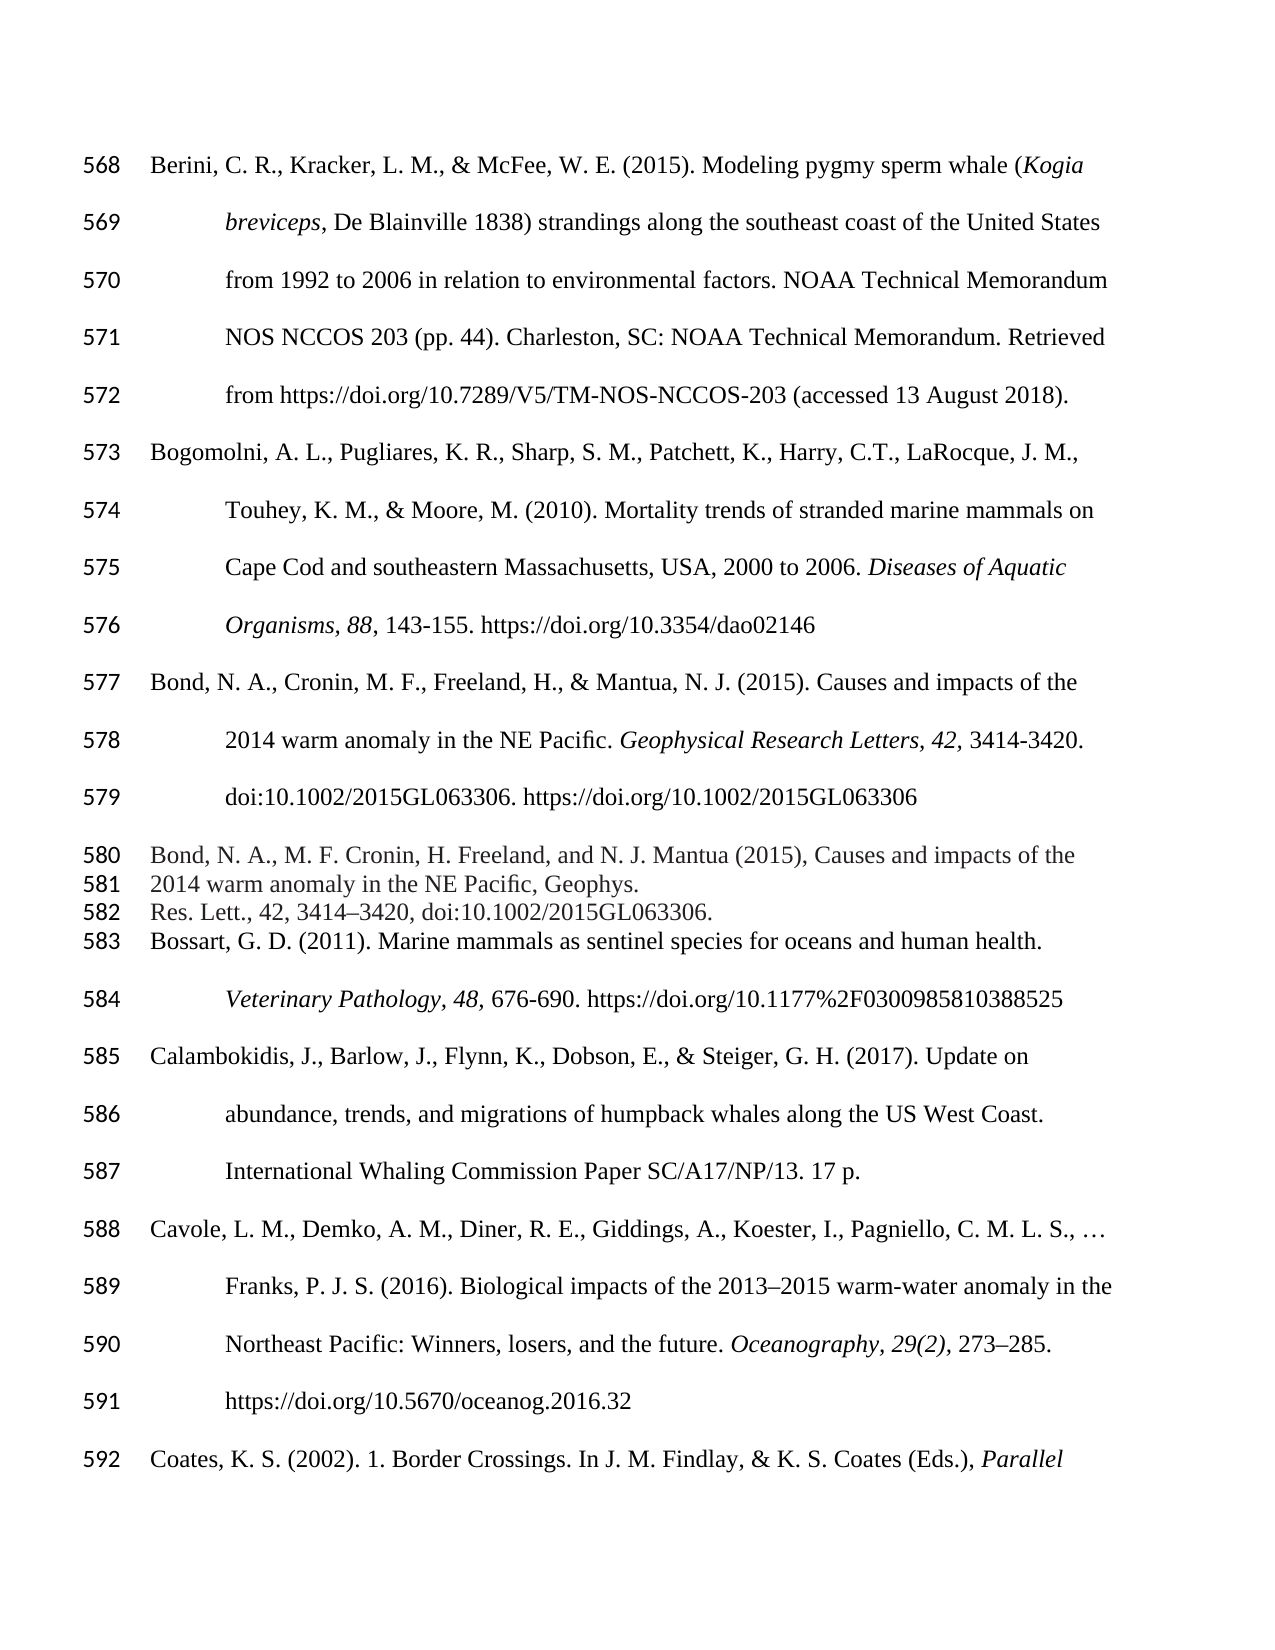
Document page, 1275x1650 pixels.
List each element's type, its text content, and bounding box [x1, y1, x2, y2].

text abundance, trends, and migrations of humpback whales along the US West Coast. International Whaling Commission Paper SC/A17/NP/13. 17 p. [225, 1099, 1125, 1185]
text Touhey, K. M., & Moore, M. (2010). Mortality trends of stranded marine mammals on Cape Cod and southeastern Massachusetts, USA, 2000 to 2006. Diseases of Aquatic Organisms, 88, 143-155. https://doi.org/10.3354/dao02146 [225, 495, 1125, 639]
text Cavole, L. M., Demko, A. M., Diner, R. E., Giddings, A., Koester, I., Pagniello, C. M. L. S., … [150, 1214, 1125, 1242]
text Res. Lett., 42, 3414–3420, doi:10.1002/2015GL063306. [150, 897, 1125, 926]
text Veterinary Pathology, 48, 676-690. https://doi.org/10.1177%2F0300985810388525 [150, 984, 1125, 1012]
text Bond, N. A., Cronin, M. F., Freeland, H., & Mantua, N. J. (2015). Causes and impacts of the [150, 667, 1125, 696]
text Bogomolni, A. L., Pugliares, K. R., Sharp, S. M., Patchett, K., Harry, C.T., LaRocque, J. M., [150, 437, 1125, 466]
text Berini, C. R., Kracker, L. M., & McFee, W. E. (2015). Modeling pygmy sperm whale (Kogia breviceps, De Blainville 1838) strandings along the southeast coast of the United States from 1992 to 2006 in relation to environmental factors. NOAA Technical Memorandum NOS NCCOS 203 (pp. 44). Charleston, SC: NOAA Technical Memorandum. Retrieved from https://doi.org/10.7289/V5/TM-NOS-NCCOS-203 (accessed 13 August 2018). [150, 150, 1125, 409]
text Coates, K. S. (2002). 1. Border Crossings. In J. M. Findlay, & K. S. Coates (Eds.), Parallel [150, 1444, 1125, 1472]
text https://doi.org/10.5670/oceanog.2016.32 [150, 1386, 1125, 1415]
text Bond, N. A., M. F. Cronin, H. Freeland, and N. J. Mantua (2015), Causes and impacts of the 2014 warm anomaly in the NE Paciﬁc, Geophys. [150, 840, 1125, 897]
text Calambokidis, J., Barlow, J., Flynn, K., Dobson, E., & Steiger, G. H. (2017). Update on [150, 1041, 1125, 1070]
text Bossart, G. D. (2011). Marine mammals as sentinel species for oceans and human health. [150, 926, 1125, 955]
text Franks, P. J. S. (2016). Biological impacts of the 2013–2015 warm‐water anomaly in the Northeast Pacific: Winners, losers, and the future. Oceanography, 29(2), 273–285. [225, 1271, 1125, 1357]
text 2014 warm anomaly in the NE Paciﬁc. Geophysical Research Letters, 42, 3414-3420. doi:10.1002/2015GL063306. https://doi.org/10.1002/2015GL063306 [225, 725, 1125, 811]
